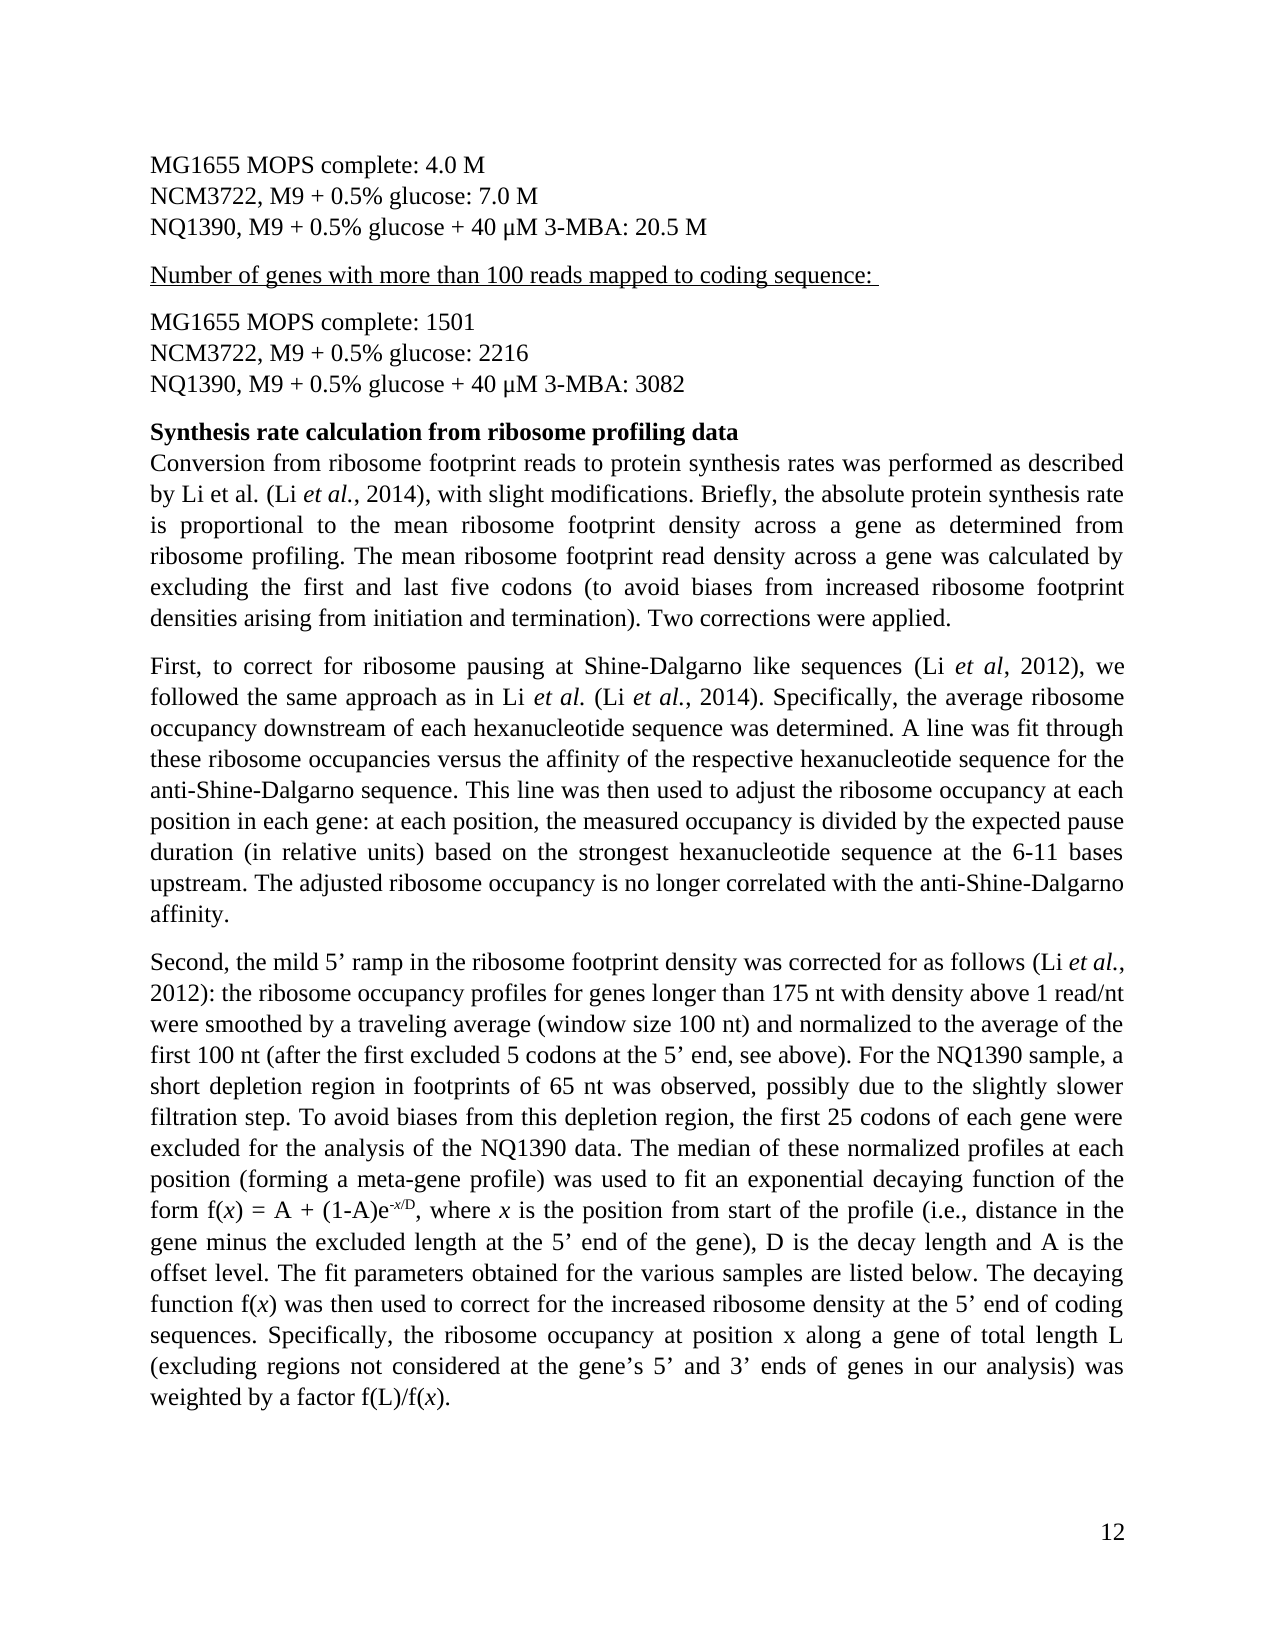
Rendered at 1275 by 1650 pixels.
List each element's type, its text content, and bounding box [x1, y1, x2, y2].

text Conversion from ribosome footprint reads to protein synthesis rates was performed as described by Li et al. (Li et al., 2014), with slight modifications. Briefly, the absolute protein synthesis rate is proportional to the mean ribosome footprint density across a gene as determined from ribosome profiling. The mean ribosome footprint read density across a gene was calculated by excluding the first and last five codons (to avoid biases from increased ribosome footprint densities arising from initiation and termination). Two corrections were applied. [150, 448, 1125, 632]
text First, to correct for ribosome pausing at Shine-Dalgarno like sequences (Li et al, 2012), we followed the same approach as in Li et al. (Li et al., 2014). Specifically, the average ribosome occupancy downstream of each hexanucleotide sequence was determined. A line was fit through these ribosome occupancies versus the affinity of the respective hexanucleotide sequence for the anti-Shine-Dalgarno sequence. This line was then used to adjust the ribosome occupancy at each position in each gene: at each position, the measured occupancy is divided by the expected pause duration (in relative units) based on the strongest hexanucleotide sequence at the 6-11 bases upstream. The adjusted ribosome occupancy is no longer correlated with the anti-Shine-Dalgarno affinity. [150, 651, 1125, 928]
text Second, the mild 5’ ramp in the ribosome footprint density was corrected for as follows (Li et al., 2012): the ribosome occupancy profiles for genes longer than 175 nt with density above 1 read/nt were smoothed by a traveling average (window size 100 nt) and normalized to the average of the first 100 nt (after the first excluded 5 codons at the 5’ end, see above). For the NQ1390 sample, a short depletion region in footprints of 65 nt was observed, possibly due to the slightly slower filtration step. To avoid biases from this depletion region, the first 25 codons of each gene were excluded for the analysis of the NQ1390 data. The median of these normalized profiles at each position (forming a meta-gene profile) was used to fit an exponential decaying function of the form f(x) = A + (1-A)e-x/D, where x is the position from start of the profile (i.e., distance in the gene minus the excluded length at the 5’ end of the gene), D is the decay length and A is the offset level. The fit parameters obtained for the various samples are listed below. The decaying function f(x) was then used to correct for the increased ribosome density at the 5’ end of coding sequences. Specifically, the ribosome occupancy at position x along a gene of total length L (excluding regions not considered at the gene’s 5’ and 3’ ends of genes in our analysis) was weighted by a factor f(L)/f(x). [150, 947, 1125, 1411]
text Number of genes with more than 100 reads mapped to coding sequence: [150, 260, 1125, 288]
text MG1655 MOPS complete: 4.0 M NCM3722, M9 + 0.5% glucose: 7.0 M NQ1390, M9 + 0.5% glucose + 40 μM 3-MBA: 20.5 M [150, 150, 1125, 241]
text MG1655 MOPS complete: 1501 NCM3722, M9 + 0.5% glucose: 2216 NQ1390, M9 + 0.5% glucose + 40 μM 3-MBA: 3082 [150, 307, 1125, 398]
subtitle Synthesis rate calculation from ribosome profiling data [150, 417, 1125, 446]
